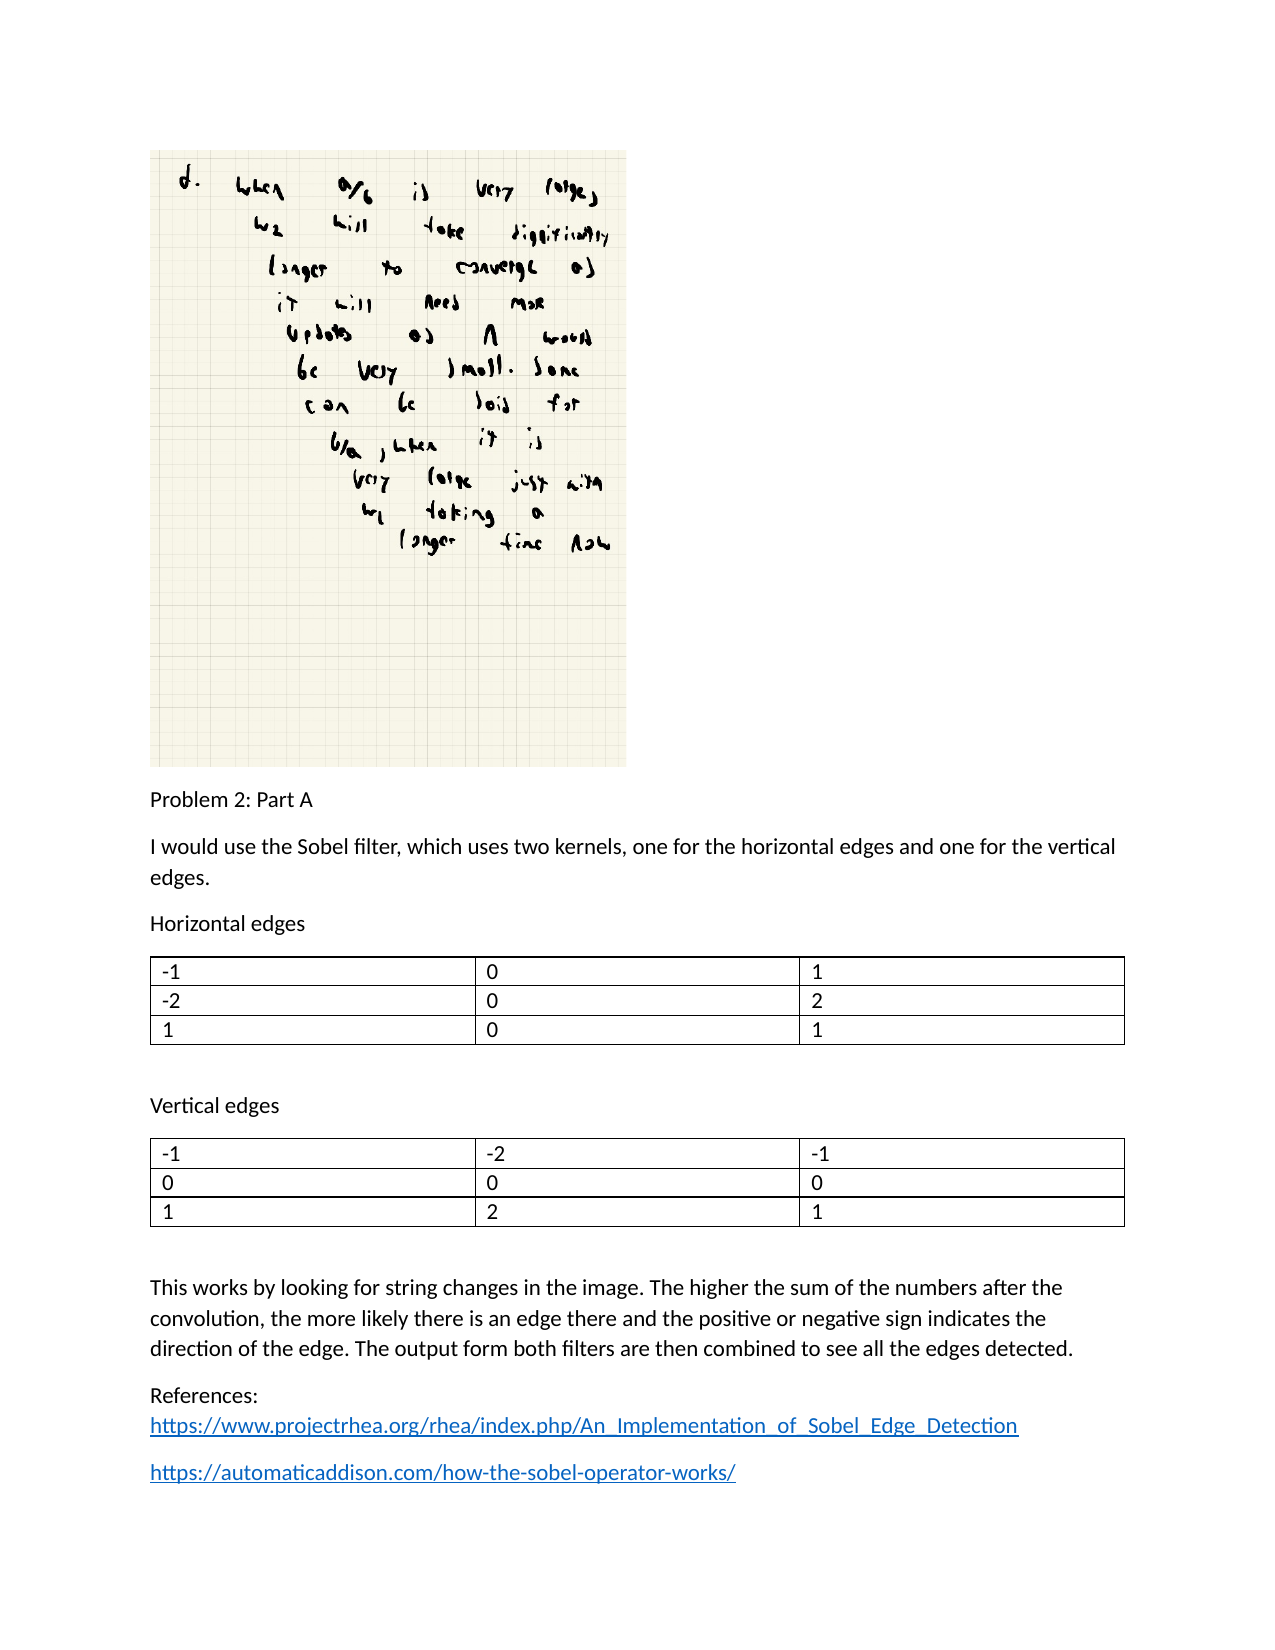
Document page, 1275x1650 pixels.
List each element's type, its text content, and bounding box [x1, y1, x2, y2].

table_header 0 [476, 958, 799, 985]
table_cell 2 [800, 986, 1124, 1014]
table_cell 0 [476, 1169, 799, 1196]
table_cell 0 [151, 1169, 475, 1196]
text References: https://www.projectrhea.org/rhea/index.php/An_Implementation_of_Sobel_Edge_Detection [150, 1381, 1125, 1439]
table_cell 1 [151, 1198, 475, 1226]
table_cell 1 [151, 1016, 475, 1043]
table_cell -2 [151, 986, 475, 1014]
table_cell 0 [476, 986, 799, 1014]
text Vertical edges [150, 1091, 1125, 1119]
table_cell 0 [476, 1016, 799, 1043]
text Problem 2: Part A [150, 786, 1125, 813]
table_cell 1 [800, 1016, 1124, 1043]
text https://automaticaddison.com/how-the-sobel-operator-works/ [150, 1458, 1125, 1486]
table_header -2 [476, 1139, 799, 1167]
picture [150, 150, 627, 767]
table_header -1 [151, 958, 475, 985]
table_cell 1 [800, 1198, 1124, 1226]
text Horizontal edges [150, 909, 1125, 937]
table_header 1 [800, 958, 1124, 985]
table_header -1 [800, 1139, 1124, 1167]
table_cell 0 [800, 1169, 1124, 1196]
text I would use the Sobel filter, which uses two kernels, one for the horizontal edges and one for the vertical edges. [150, 832, 1125, 891]
table_cell 2 [476, 1198, 799, 1226]
table_header -1 [151, 1139, 475, 1167]
text This works by looking for string changes in the image. The higher the sum of the numbers after the convolution, the more likely there is an edge there and the positive or negative sign indicates the direction of the edge. The output form both filters are then combined to see all the edges detected. [150, 1273, 1125, 1362]
